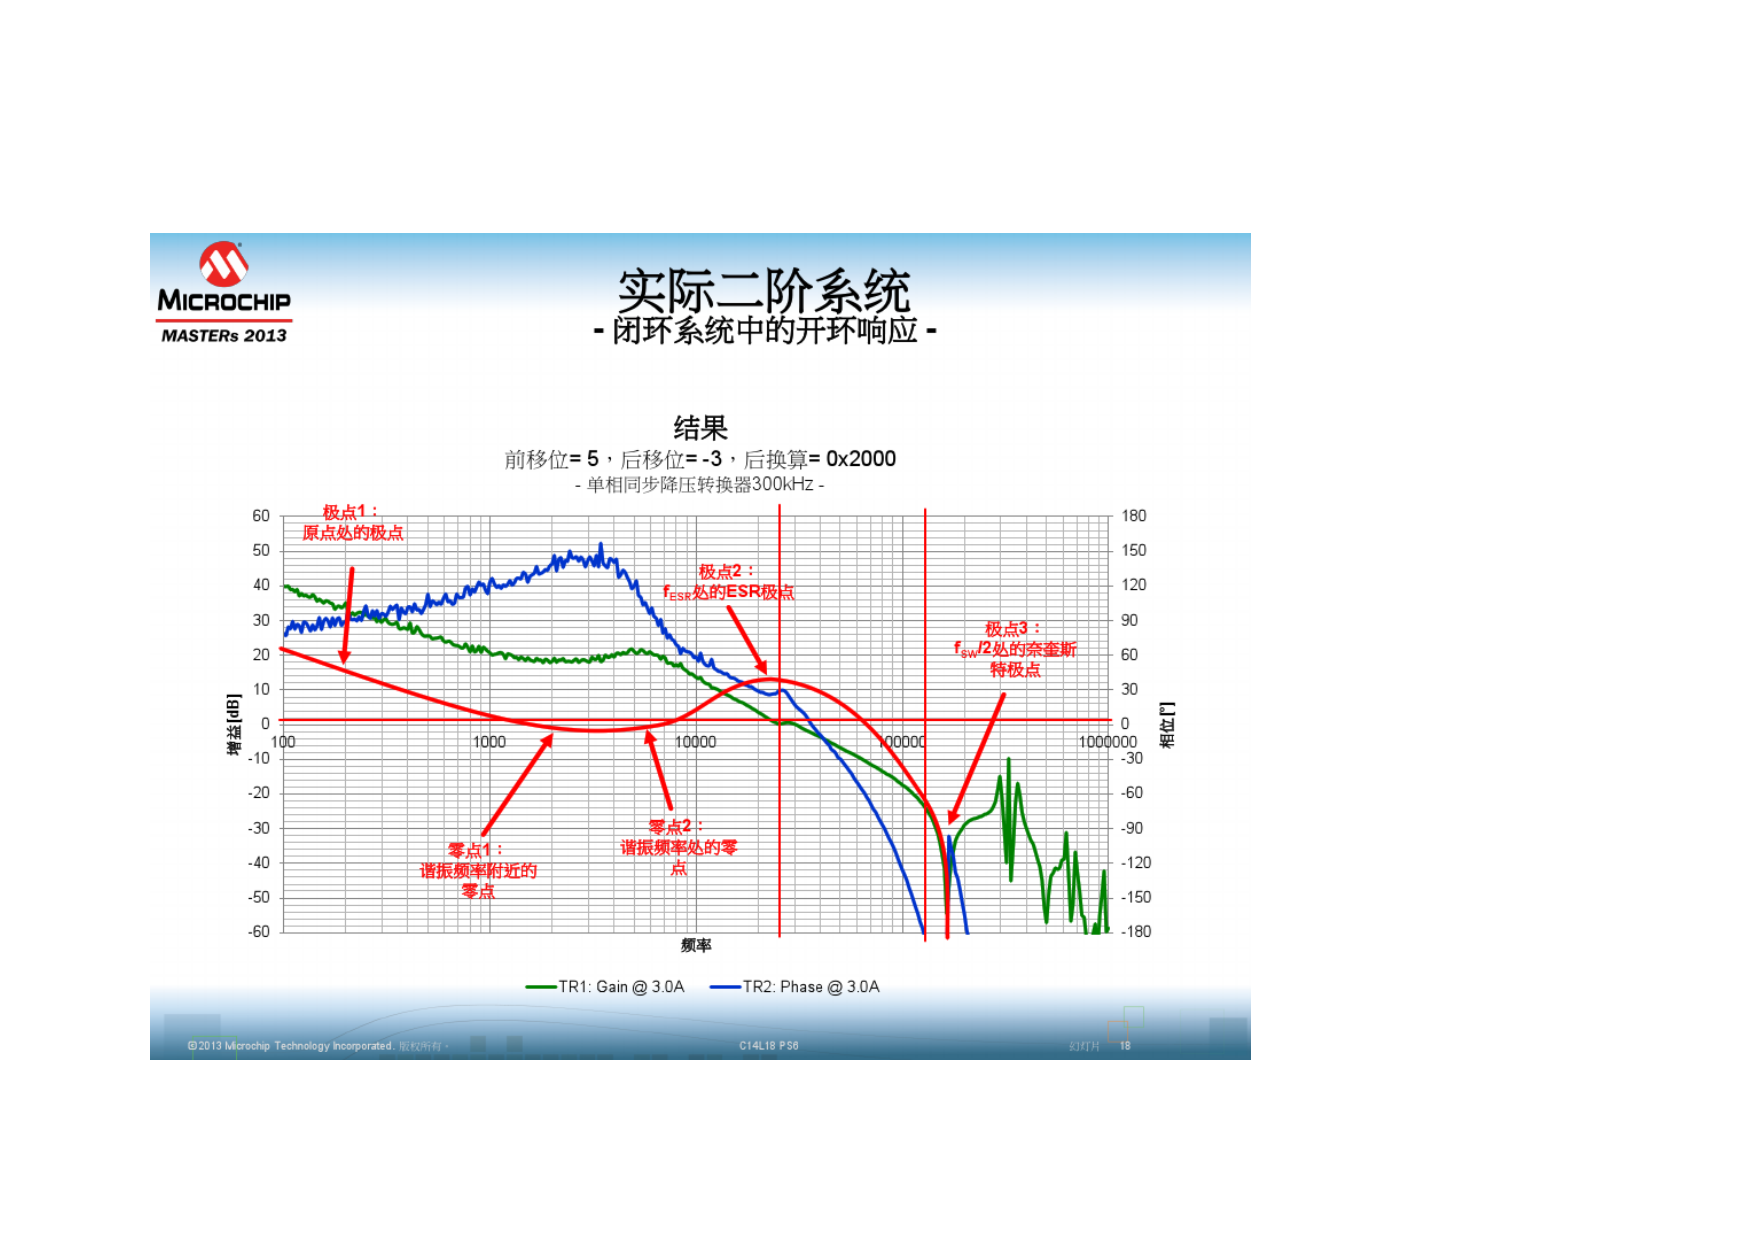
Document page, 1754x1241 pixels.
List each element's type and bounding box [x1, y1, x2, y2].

picture [150, 233, 1251, 1060]
